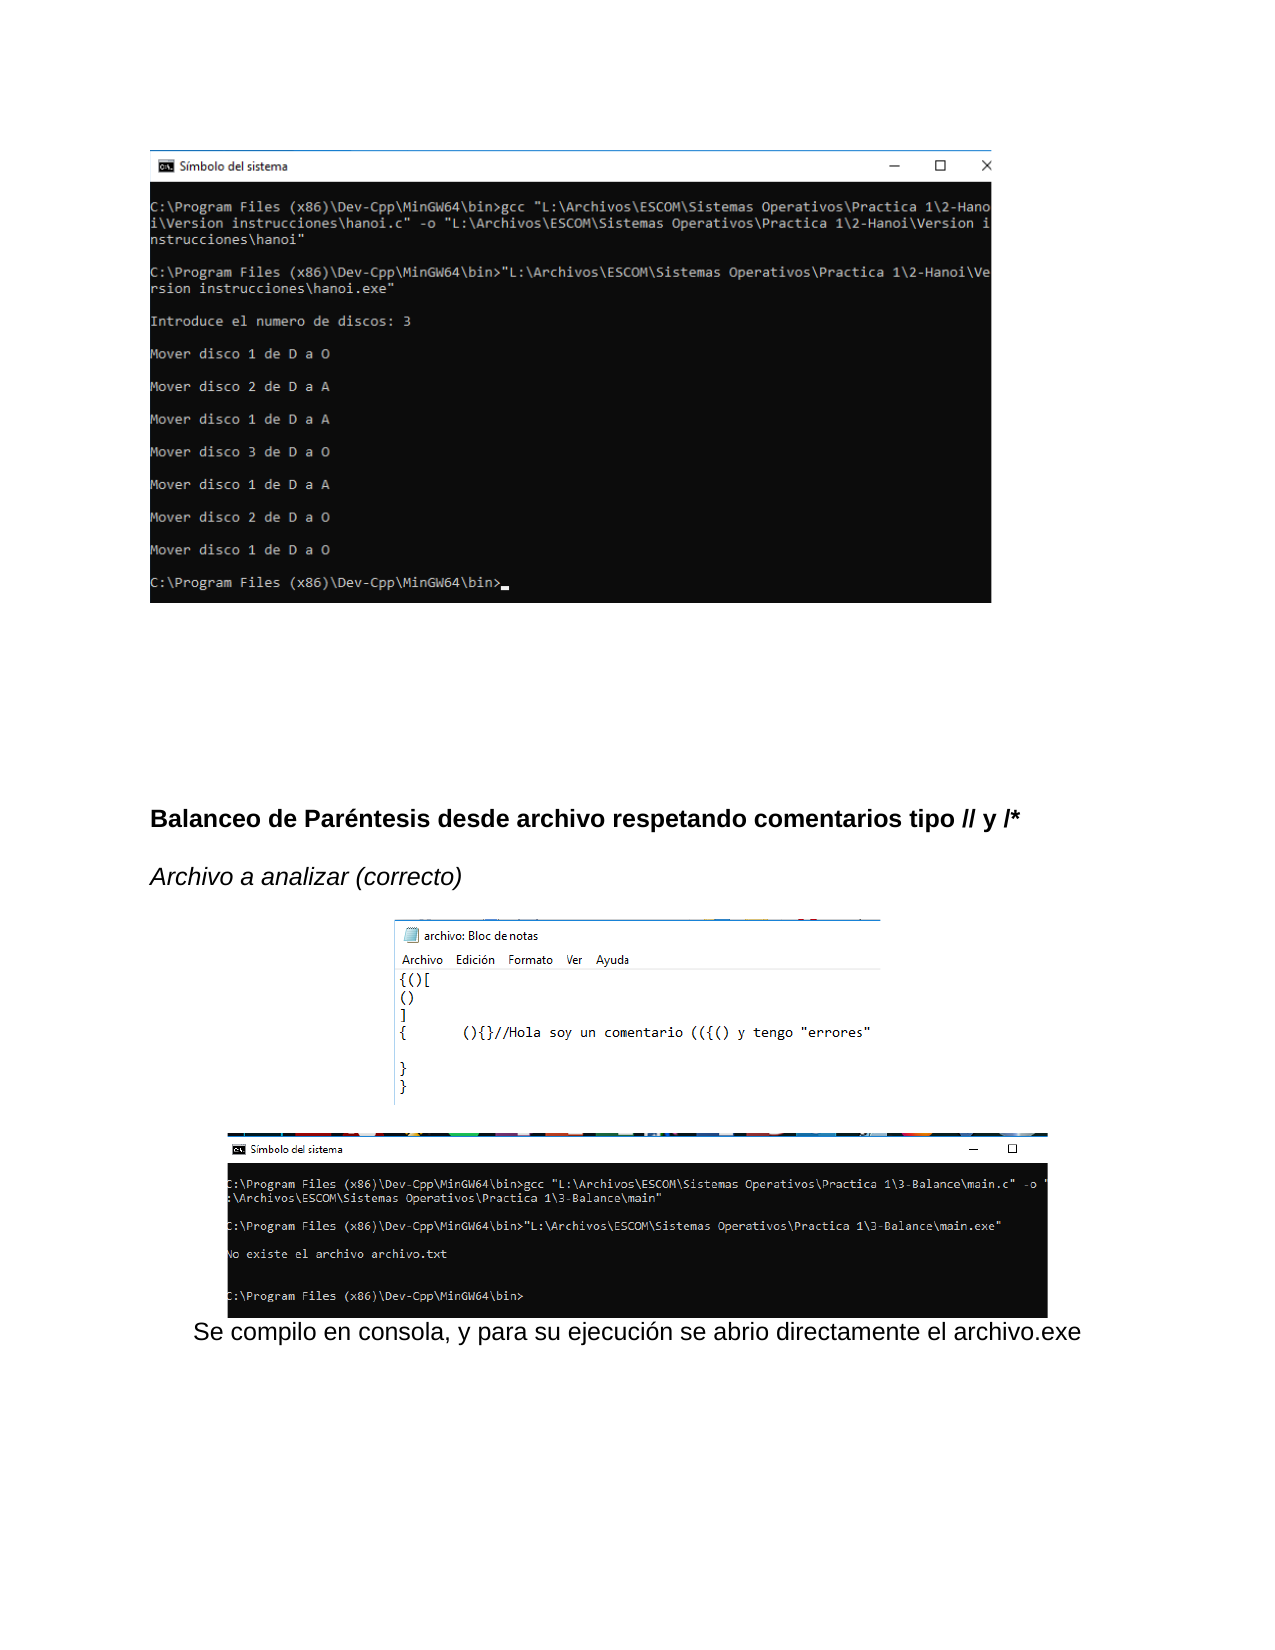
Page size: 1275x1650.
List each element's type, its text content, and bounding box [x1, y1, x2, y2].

picture [227, 1133, 1048, 1318]
text Balanceo de Paréntesis desde archivo respetando comentarios tipo // y /* [150, 804, 1125, 833]
text Archivo a analizar (correcto) [150, 862, 1125, 891]
text Se compilo en consola, y para su ejecución se abrio directamente el archivo.exe [150, 1317, 1125, 1346]
picture [394, 919, 881, 1105]
picture [150, 150, 992, 603]
